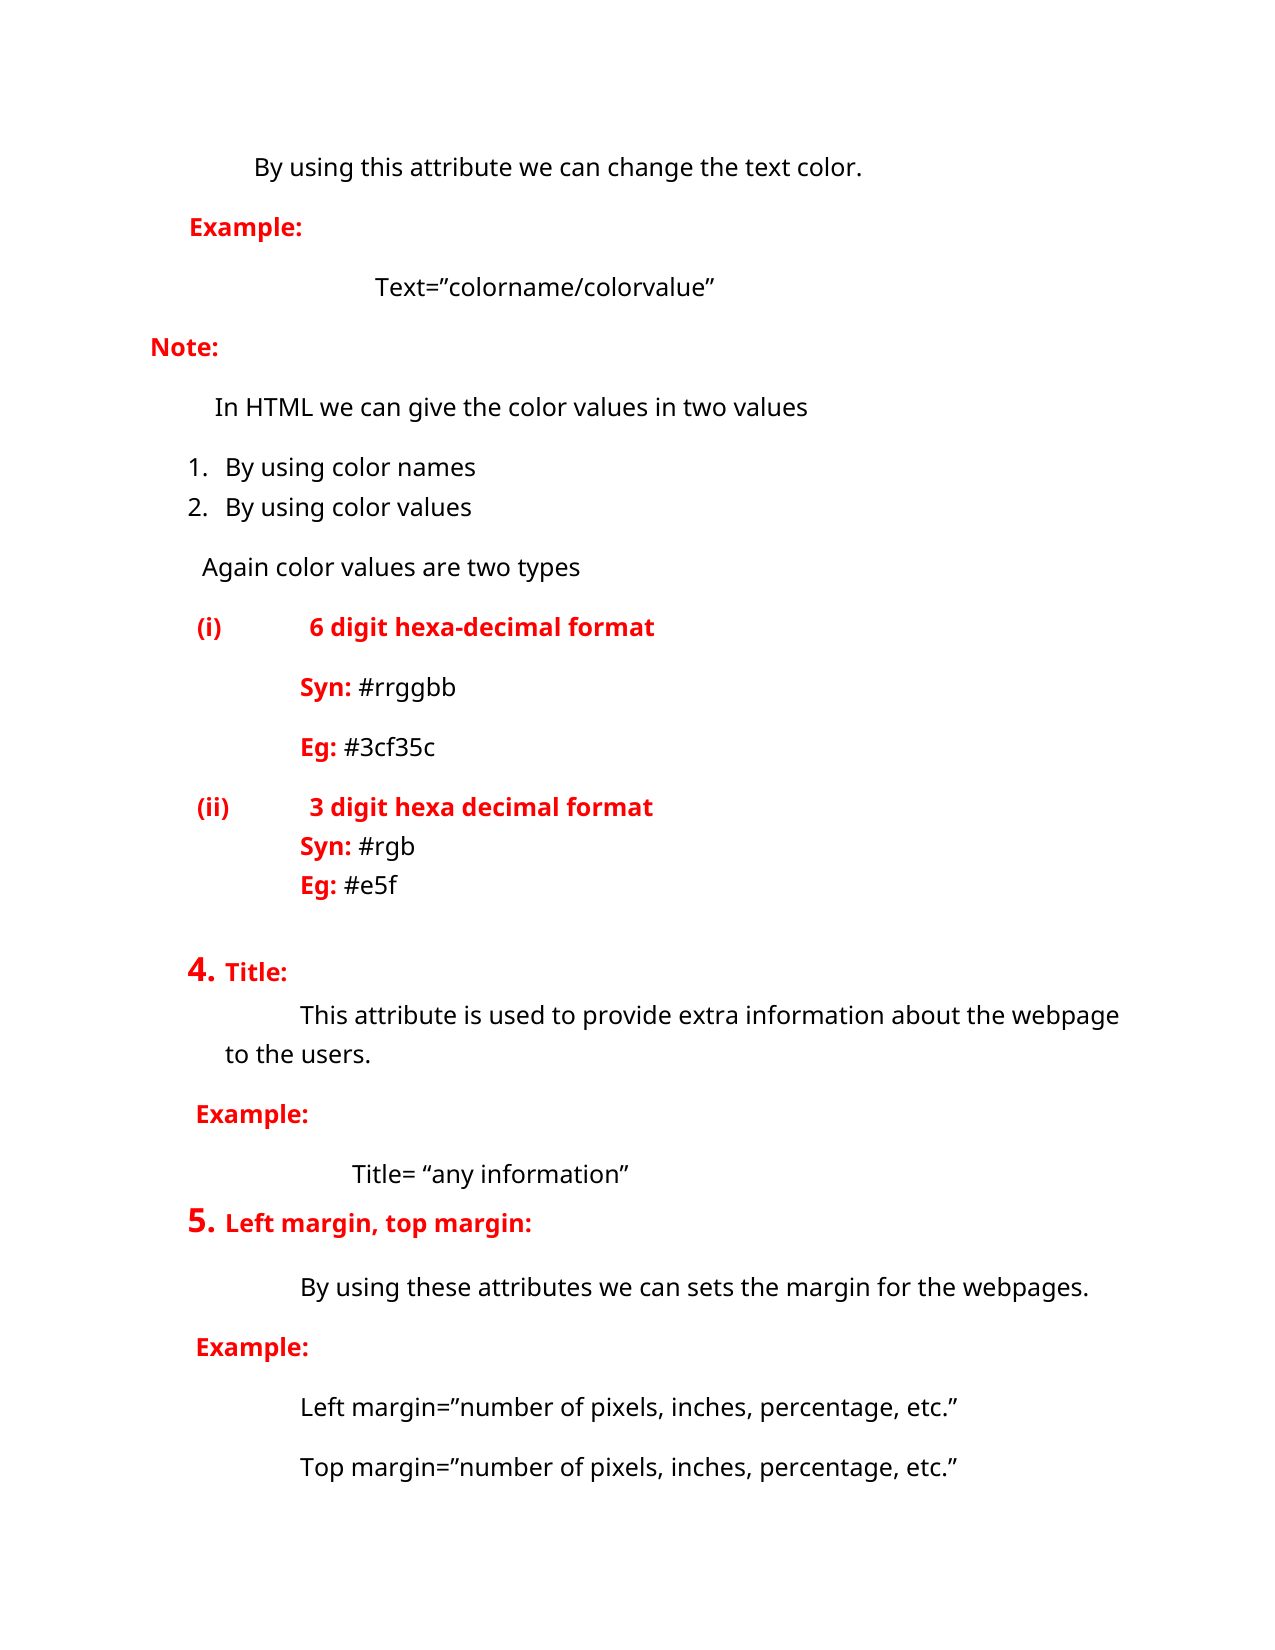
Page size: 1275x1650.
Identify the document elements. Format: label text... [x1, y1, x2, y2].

text Eg: #3cf35c [300, 729, 1125, 763]
text By using this attribute we can change the text color. [150, 150, 1125, 184]
text Top margin=”number of pixels, inches, percentage, etc.” [300, 1449, 1125, 1483]
list 3 digit hexa decimal format [197, 789, 1125, 823]
text Example: [150, 1097, 1125, 1131]
text Example: [150, 1329, 1125, 1363]
text In HTML we can give the color values in two values [150, 390, 1125, 424]
list Title: [187, 946, 1125, 991]
text Left margin=”number of pixels, inches, percentage, etc.” [300, 1389, 1125, 1423]
text Example: [150, 210, 1125, 244]
list Eg: #e5f [300, 867, 1125, 902]
list Left margin, top margin: [187, 1196, 1125, 1242]
list 6 digit hexa-decimal format [197, 609, 1125, 643]
text Syn: #rrggbb [300, 669, 1125, 703]
list Title= “any information” [225, 1157, 1125, 1191]
list By using color names [187, 450, 1125, 484]
text Text=”colorname/colorvalue” [300, 270, 1125, 304]
text Again color values are two types [150, 549, 1125, 583]
list By using color values [187, 489, 1125, 523]
list This attribute is used to provide extra information about the webpage to the users. [225, 998, 1125, 1071]
text Note: [150, 330, 1125, 364]
list Syn: #rgb [300, 828, 1125, 862]
text By using these attributes we can sets the margin for the webpages. [300, 1269, 1125, 1303]
